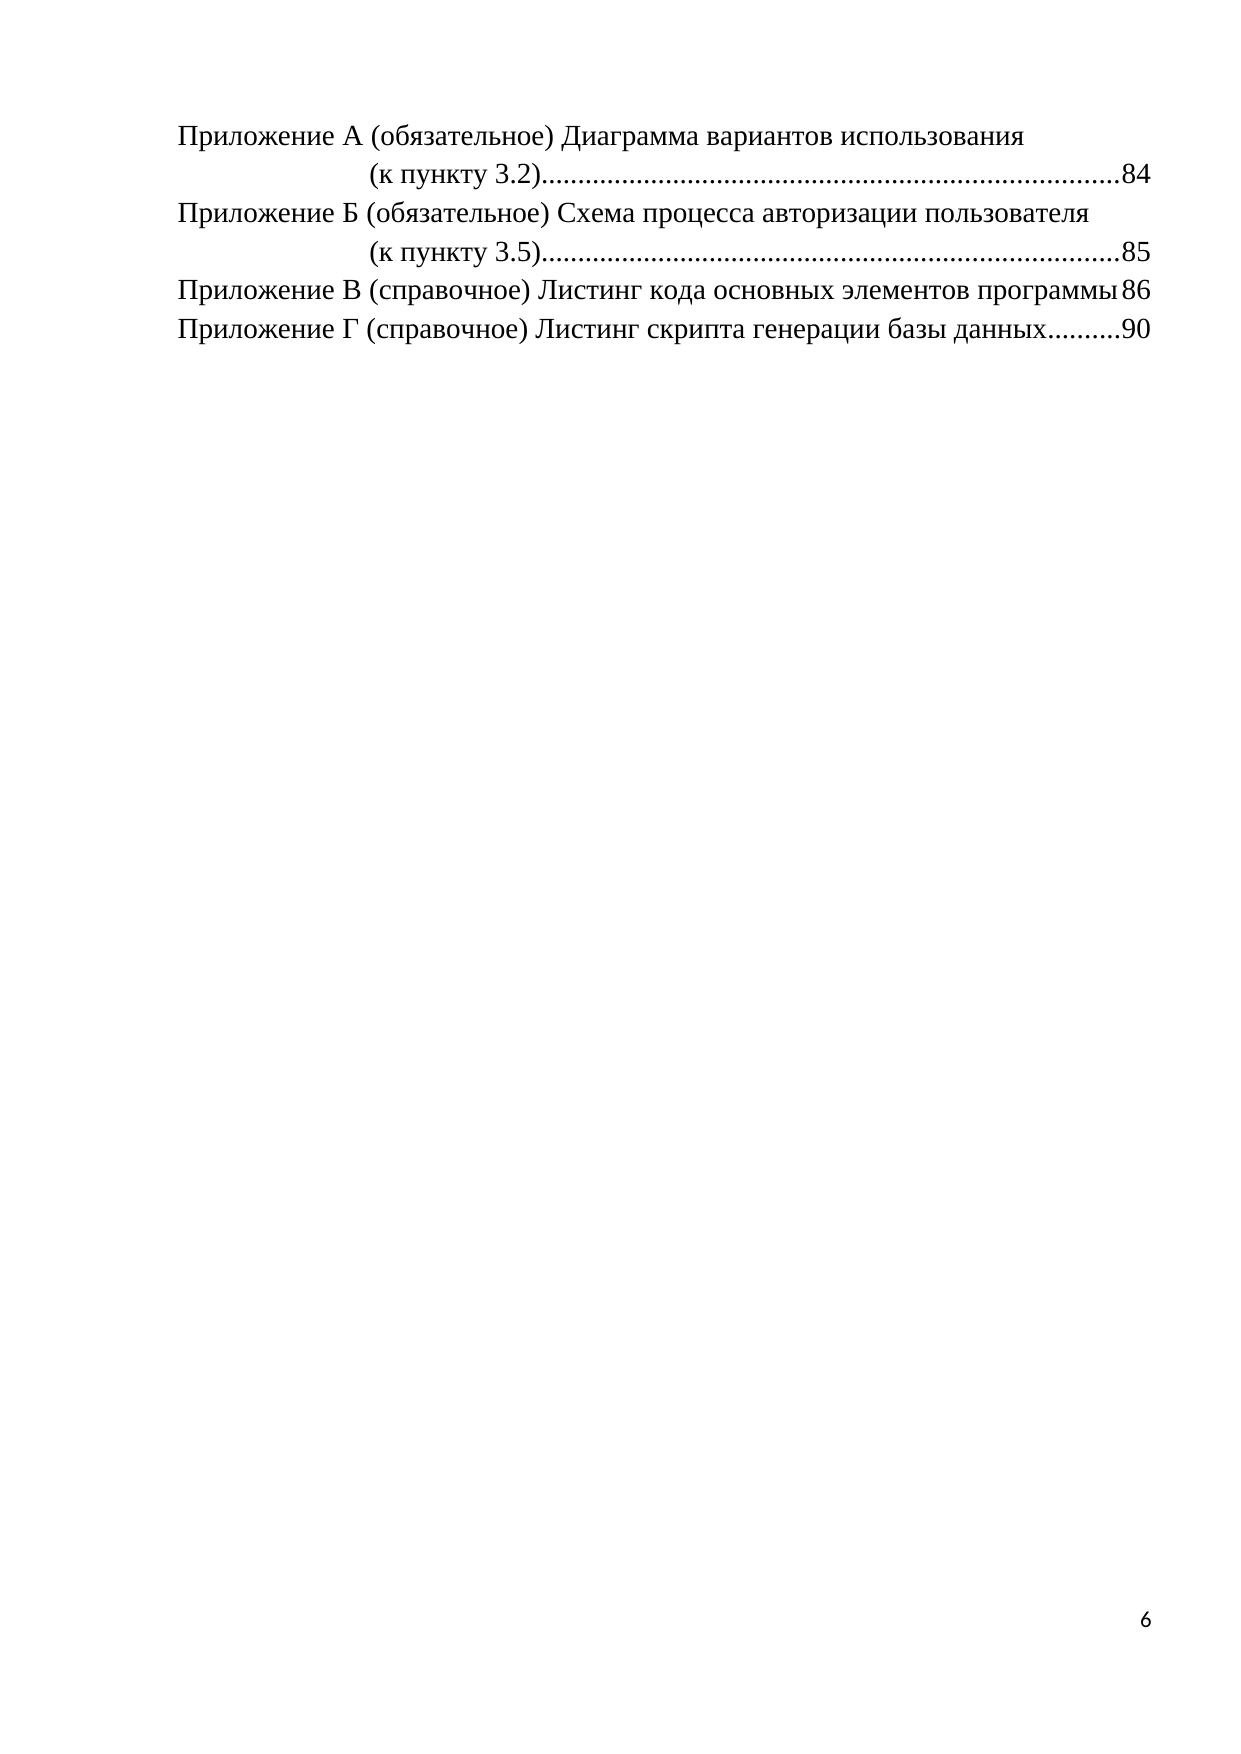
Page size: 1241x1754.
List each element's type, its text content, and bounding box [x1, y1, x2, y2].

text Приложение В (справочное) Листинг кода основных элементов программы 86 [177, 272, 1152, 306]
text Приложение А (обязательное) Диаграмма вариантов использования (к пункту 3.2) 84 [177, 118, 1152, 190]
text Приложение Б (обязательное) Схема процесса авторизации пользователя (к пункту 3.5) 85 [177, 195, 1152, 267]
text Приложение Г (справочное) Листинг скрипта генерации базы данных 90 [177, 311, 1152, 344]
